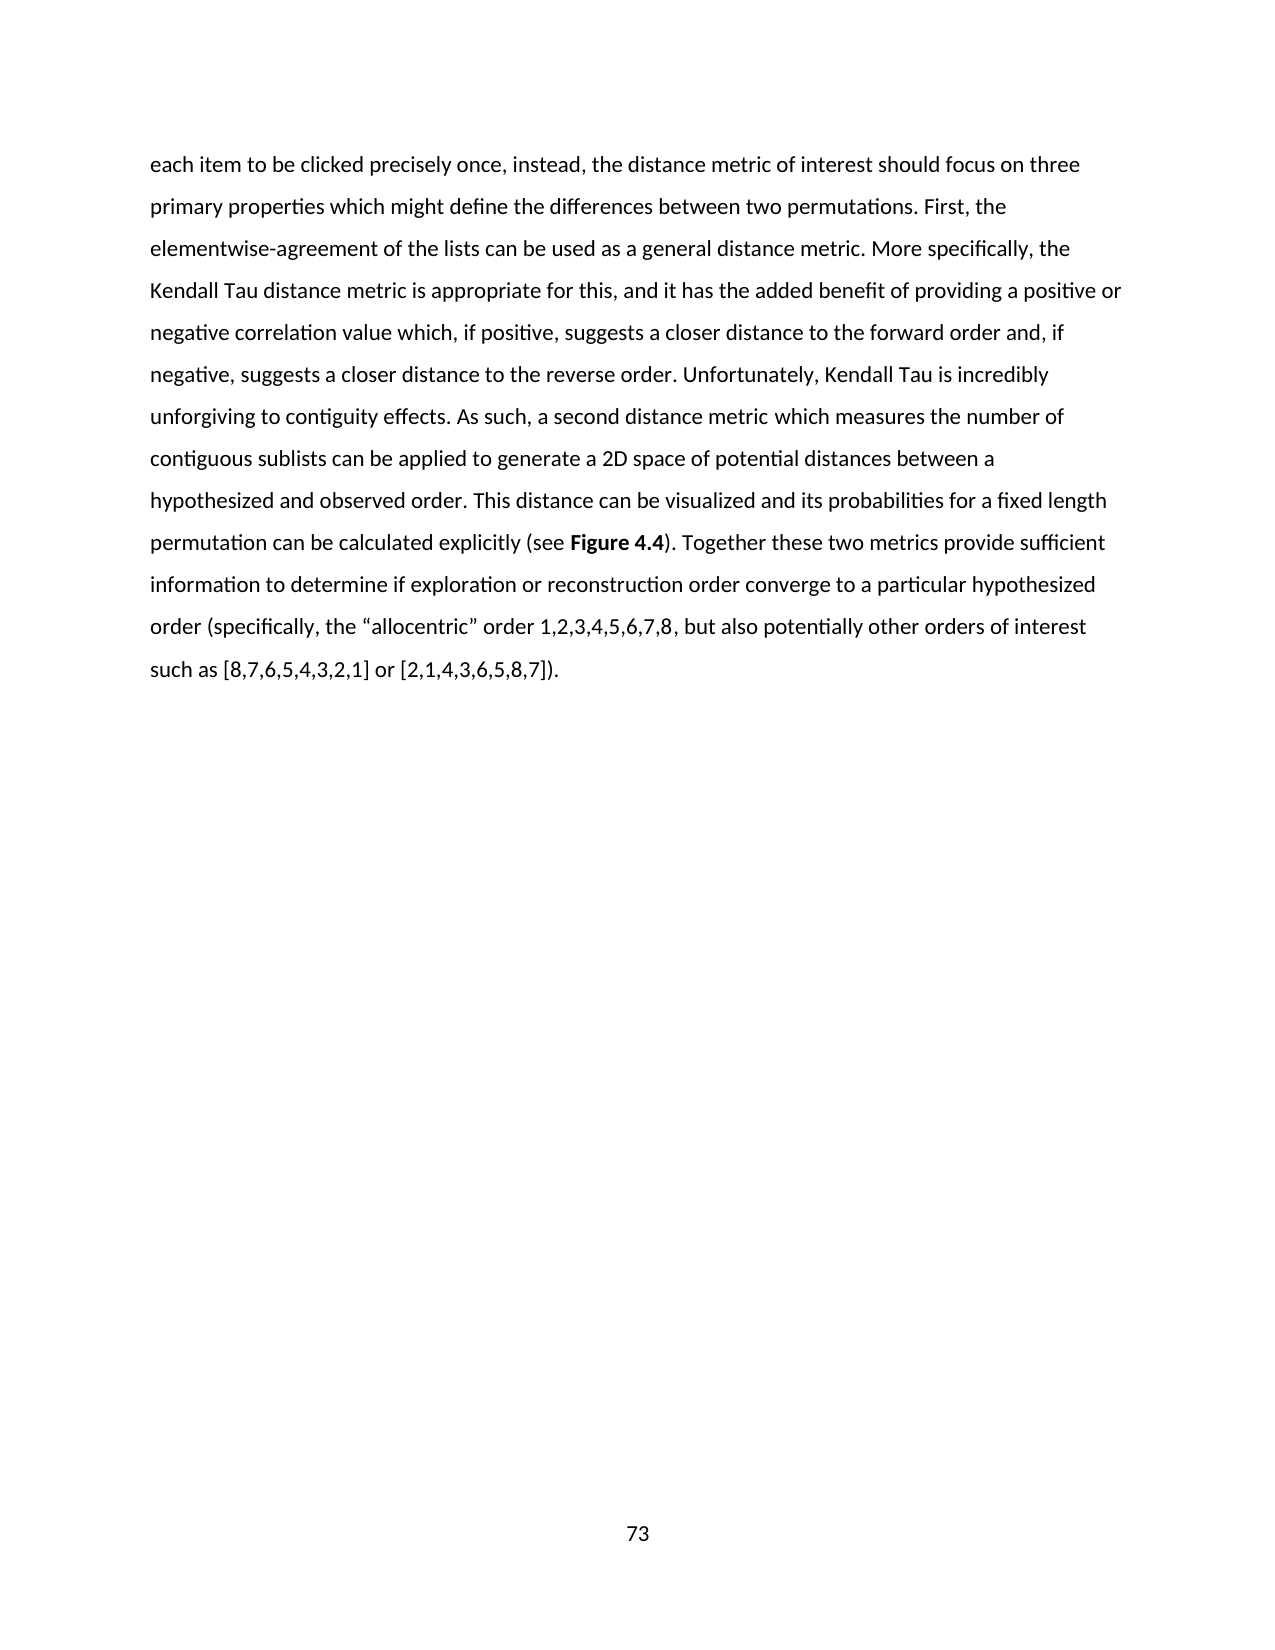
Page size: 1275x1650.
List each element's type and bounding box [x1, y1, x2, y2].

text [150, 150, 1125, 683]
